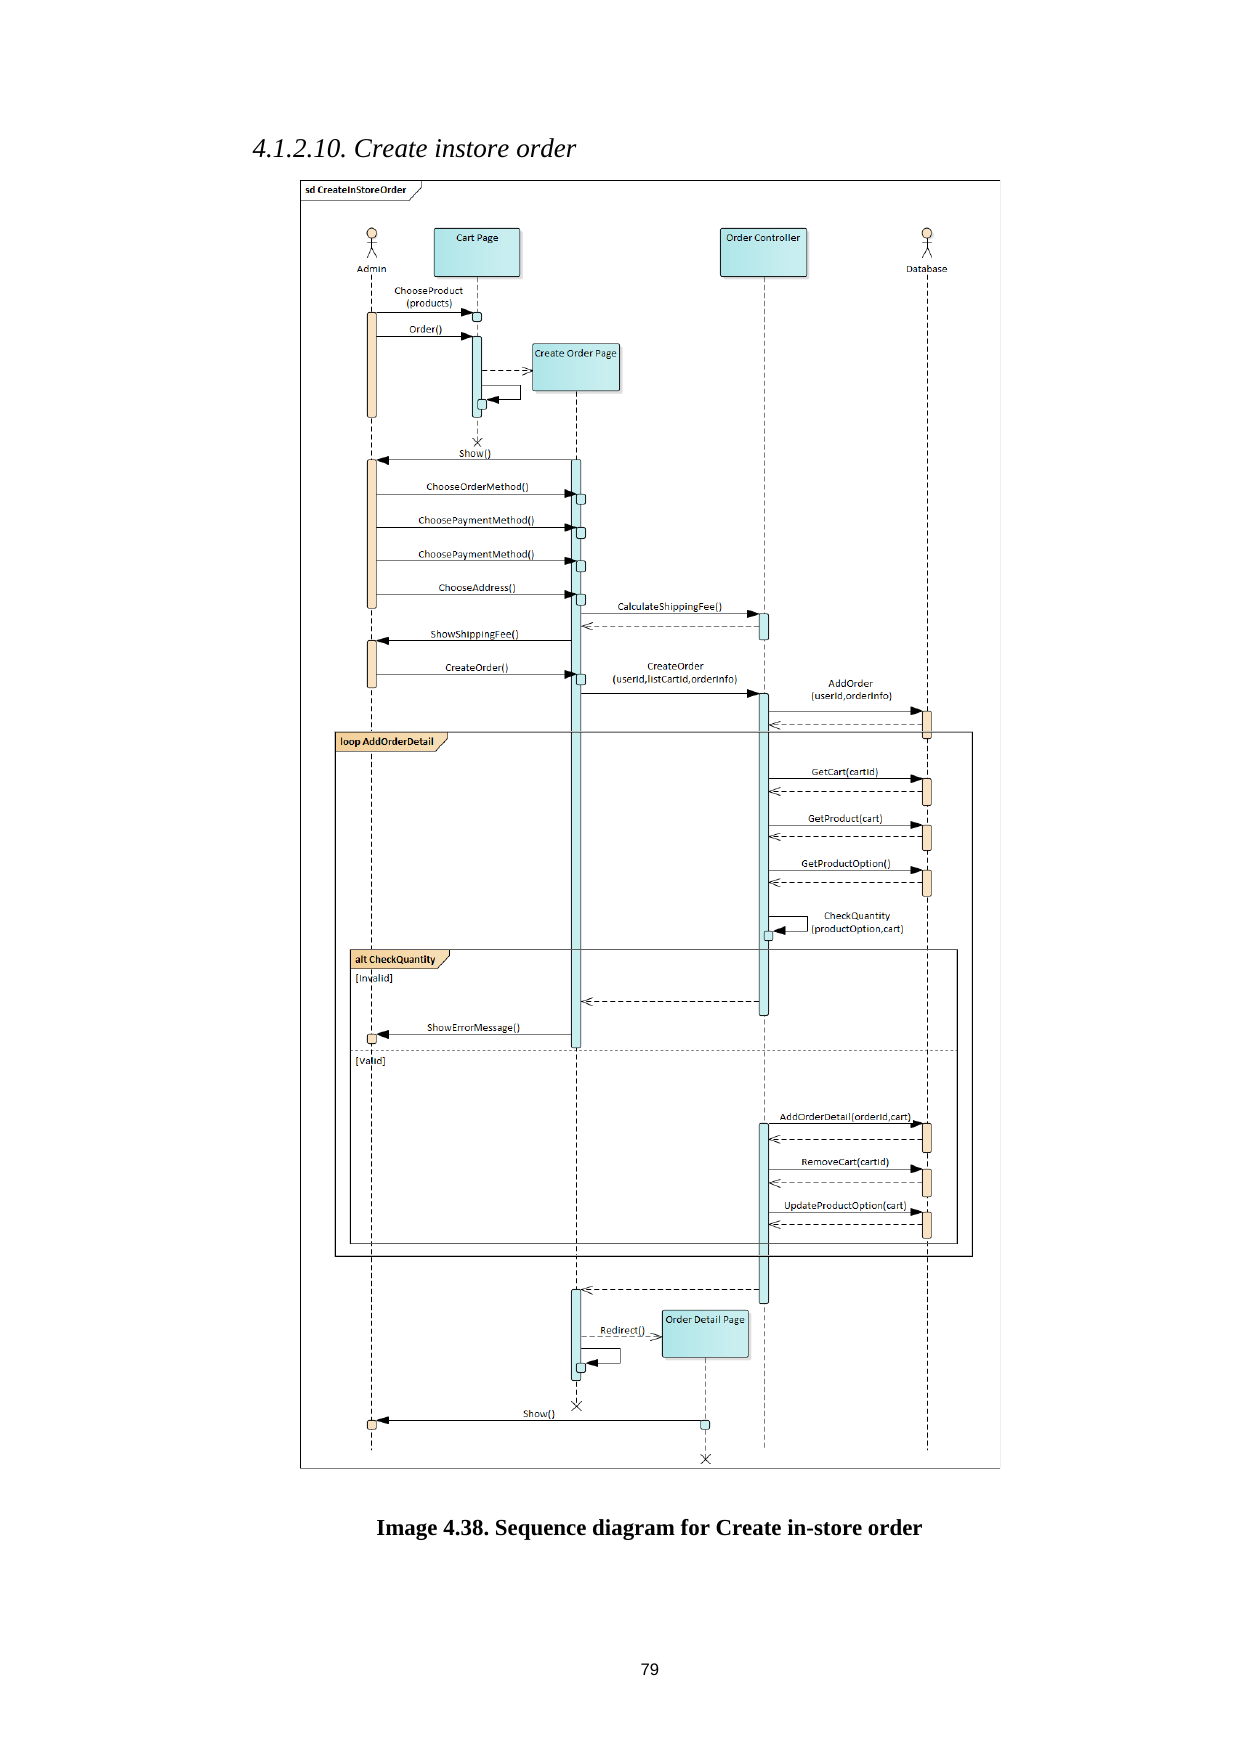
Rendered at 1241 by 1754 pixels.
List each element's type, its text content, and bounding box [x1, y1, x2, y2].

picture [299, 179, 1001, 1469]
subtitle Create instore order [252, 132, 1122, 164]
